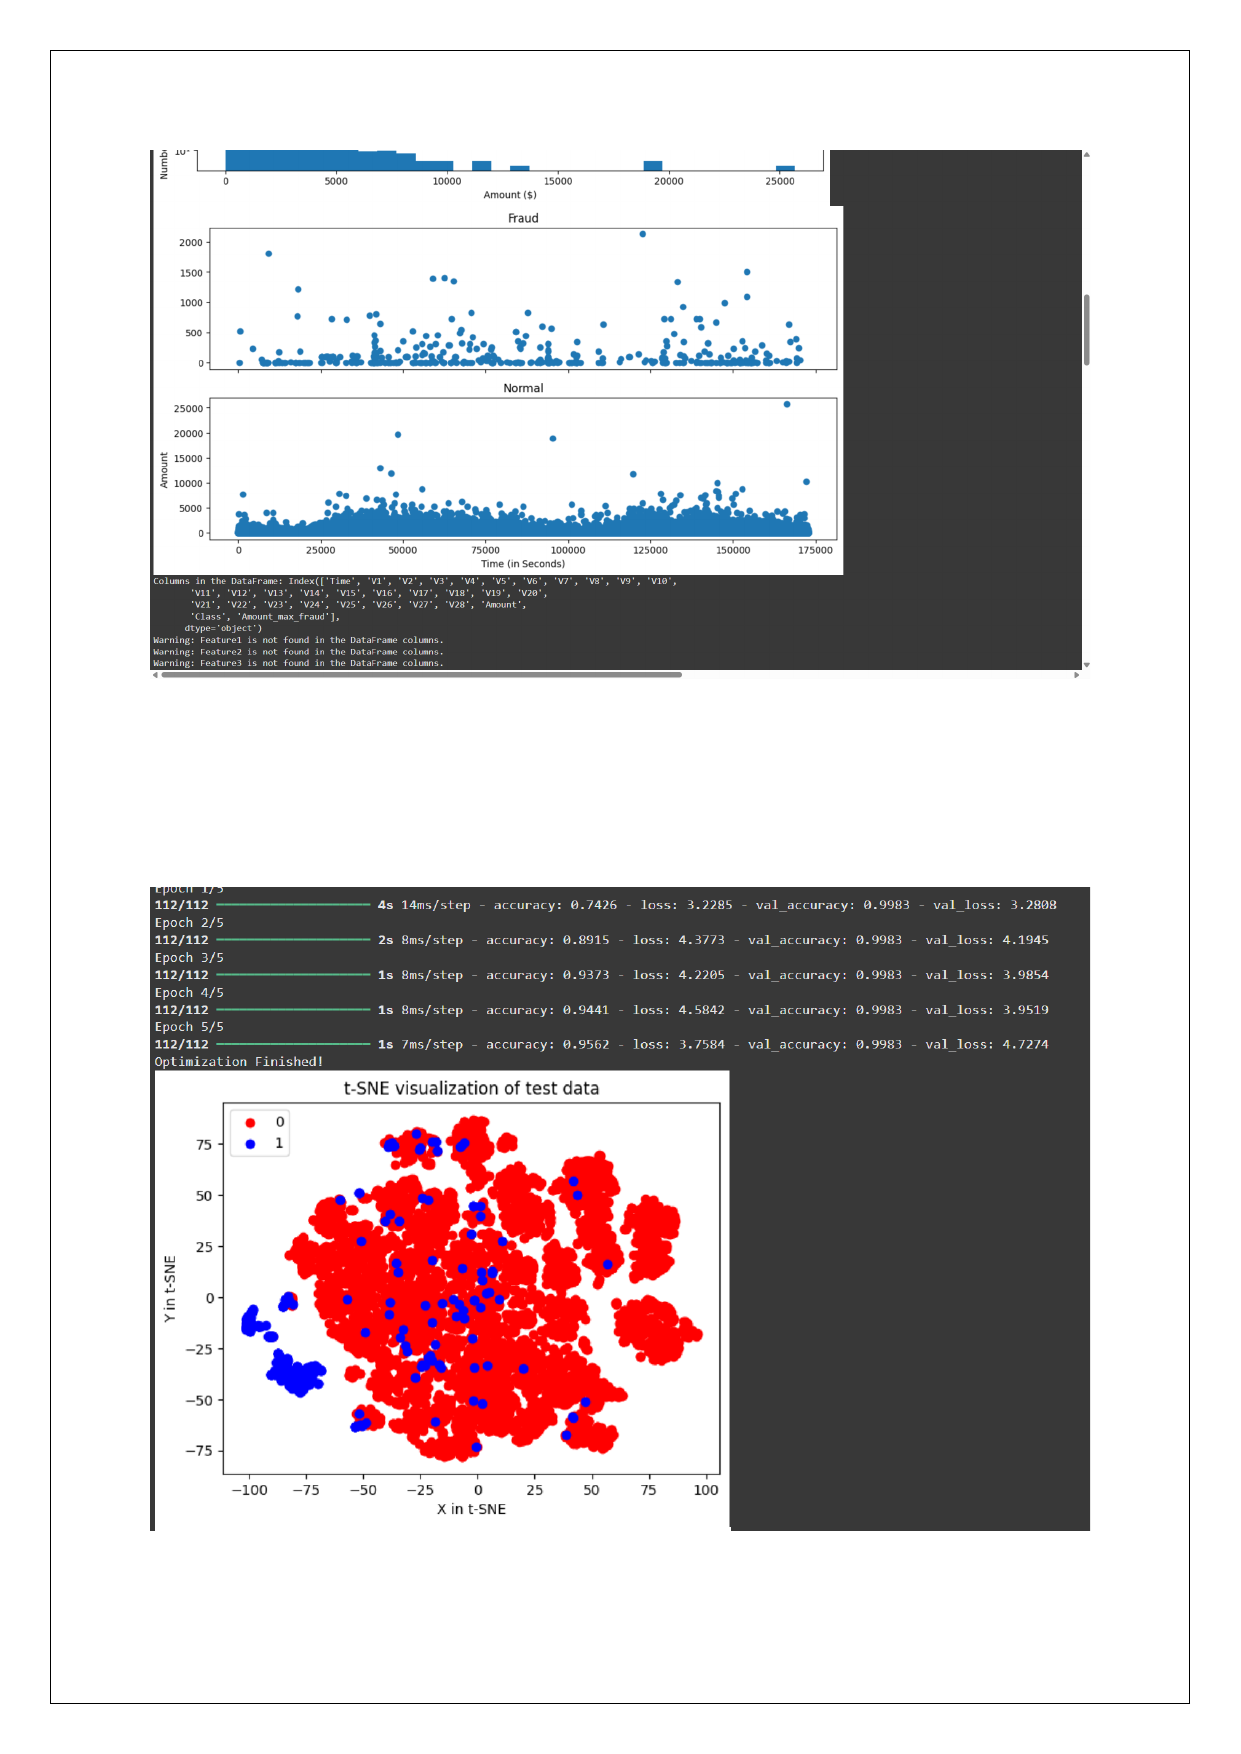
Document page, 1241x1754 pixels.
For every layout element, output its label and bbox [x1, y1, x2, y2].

picture [150, 150, 1091, 679]
picture [150, 887, 1091, 1531]
